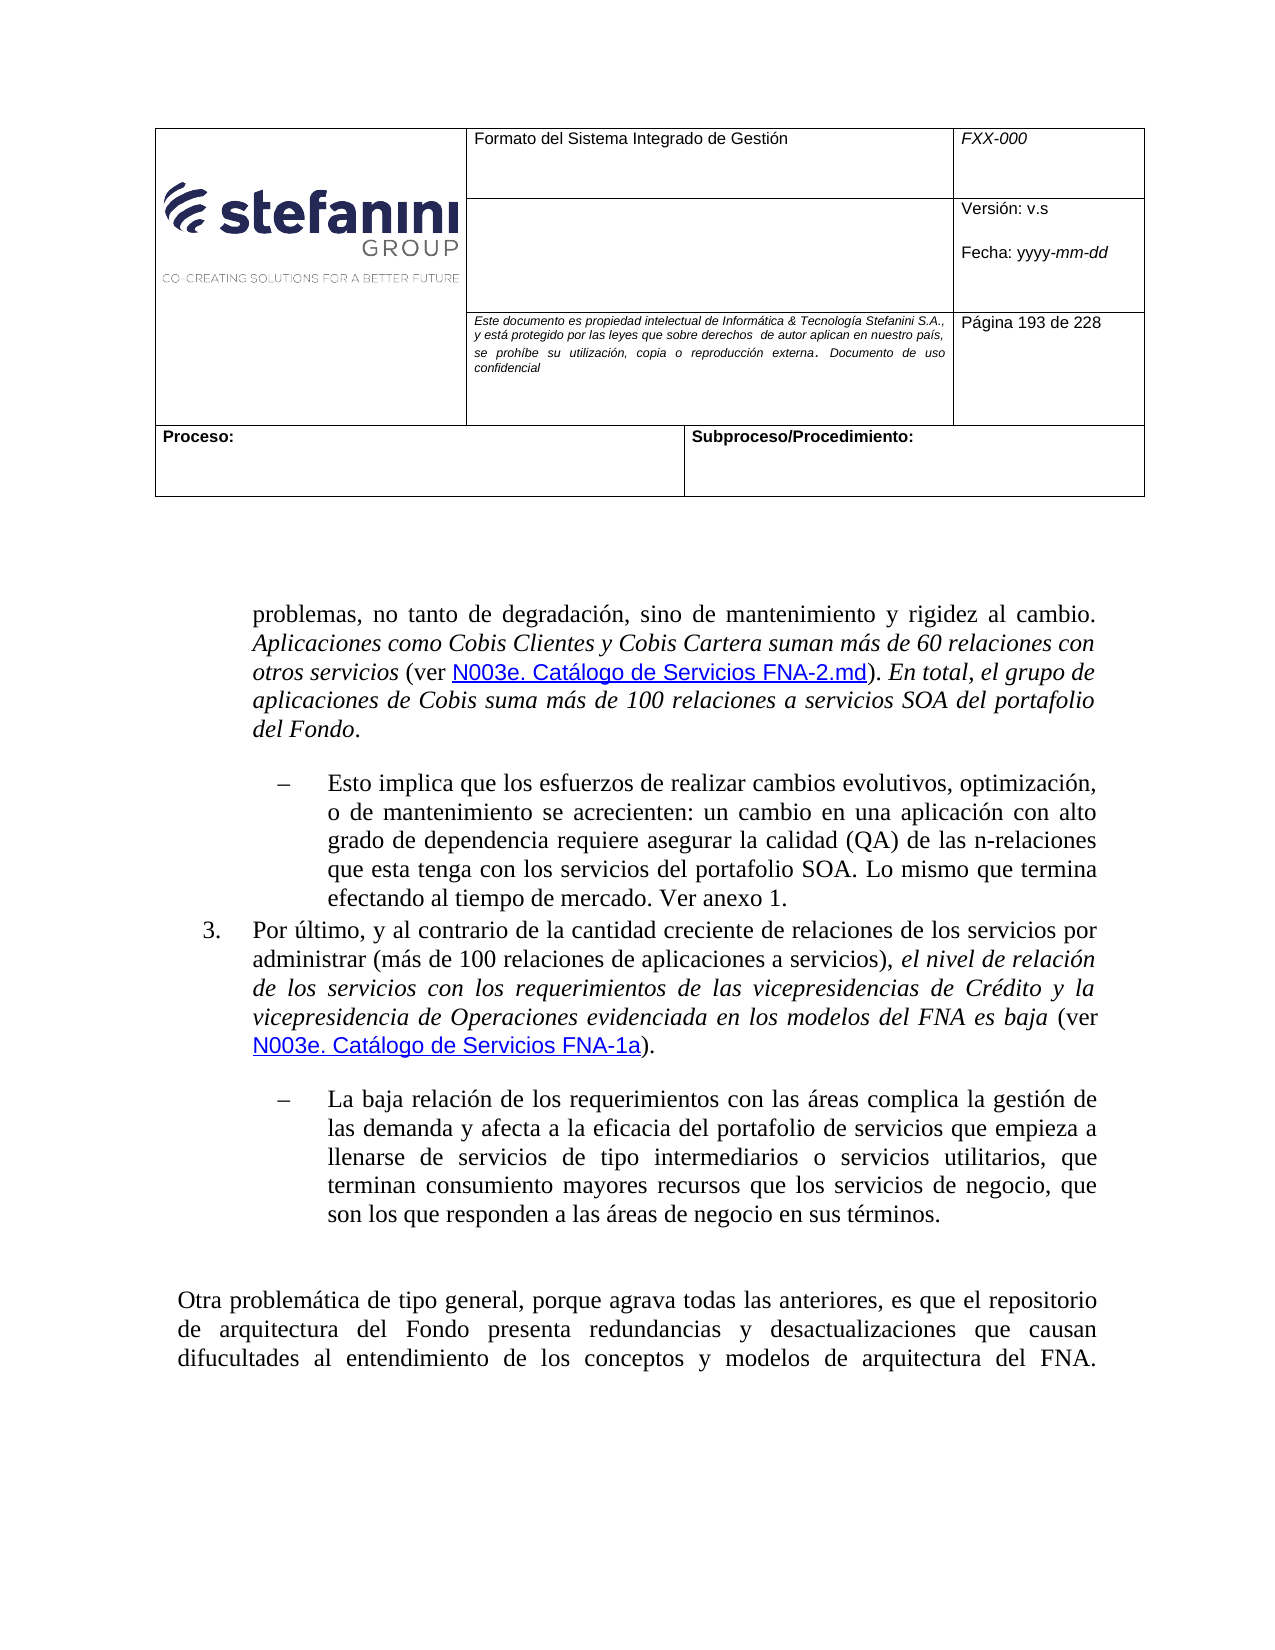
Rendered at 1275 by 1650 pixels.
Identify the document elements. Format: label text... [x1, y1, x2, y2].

picture [162, 182, 460, 286]
list La baja relación de los requerimientos con las áreas complica la gestión de las demanda y afecta a la eficacia del portafolio de servicios que empieza a llenarse de servicios de tipo intermediarios o servicios utilitarios, que terminan consumiento mayores recursos que los servicios de negocio, que son los que responden a las áreas de negocio en sus términos. [277, 1084, 1098, 1228]
list Por último, y al contrario de la cantidad creciente de relaciones de los servicios por administrar (más de 100 relaciones de aplicaciones a servicios), el nivel de relación de los servicios con los requerimientos de las vicepresidencias de Crédito y la vicepresidencia de Operaciones evidenciada en los modelos del FNA es baja (ver N003e. Catálogo de Servicios FNA-1a). [202, 916, 1098, 1059]
text Otra problemática de tipo general, porque agrava todas las anteriores, es que el repositorio de arquitectura del Fondo presenta redundancias y desactualizaciones que causan difucultades al entendimiento de los conceptos y modelos de arquitectura del FNA. Encontrar un modelo o un concepto repetido entre todas las consultorías anteriores (UT Heinsohn-Asesoftw., ), o que un concepto esté nombrado de una manera en uno y distintos en otra, o que este esté desactualizados causa dificultad para entender la información que los modelos quieren comunicar y, por ende, complican los análisis que se realizan sobre estos. [177, 1286, 1098, 1372]
list El grado de relación de dependencia de las aplicaciones proveedoras de servicios es alto y requiere de intervención y un gobierno que prevenga y controle su aumento. Esta situación tiene equivalencia en otra rama de la gestión: en la gestión de bases de datos suce de que la proliferación de índices, que aumentan el desempeño de las operaciones de consulta, degrada el desempeño de las operaciones de modificación. El administrador de base de datos debe impedir que la creación de índices afecte al desempeño de la base. Similar situación ocurre en el portafolio SOA del Fondo. El aumento de la cantidad de relaciones entre los servicios del portafolio causa problemas, no tanto de degradación, sino de mantenimiento y rigidez al cambio. Aplicaciones como Cobis Clientes y Cobis Cartera suman más de 60 relaciones con otros servicios (ver N003e. Catálogo de Servicios FNA-2.md). En total, el grupo de aplicaciones de Cobis suma más de 100 relaciones a servicios SOA del portafolio del Fondo. [202, 599, 1098, 743]
list Esto implica que los esfuerzos de realizar cambios evolutivos, optimización, o de mantenimiento se acrecienten: un cambio en una aplicación con alto grado de dependencia requiere asegurar la calidad (QA) de las n-relaciones que esta tenga con los servicios del portafolio SOA. Lo mismo que termina efectando al tiempo de mercado. Ver anexo 1. [277, 768, 1098, 912]
